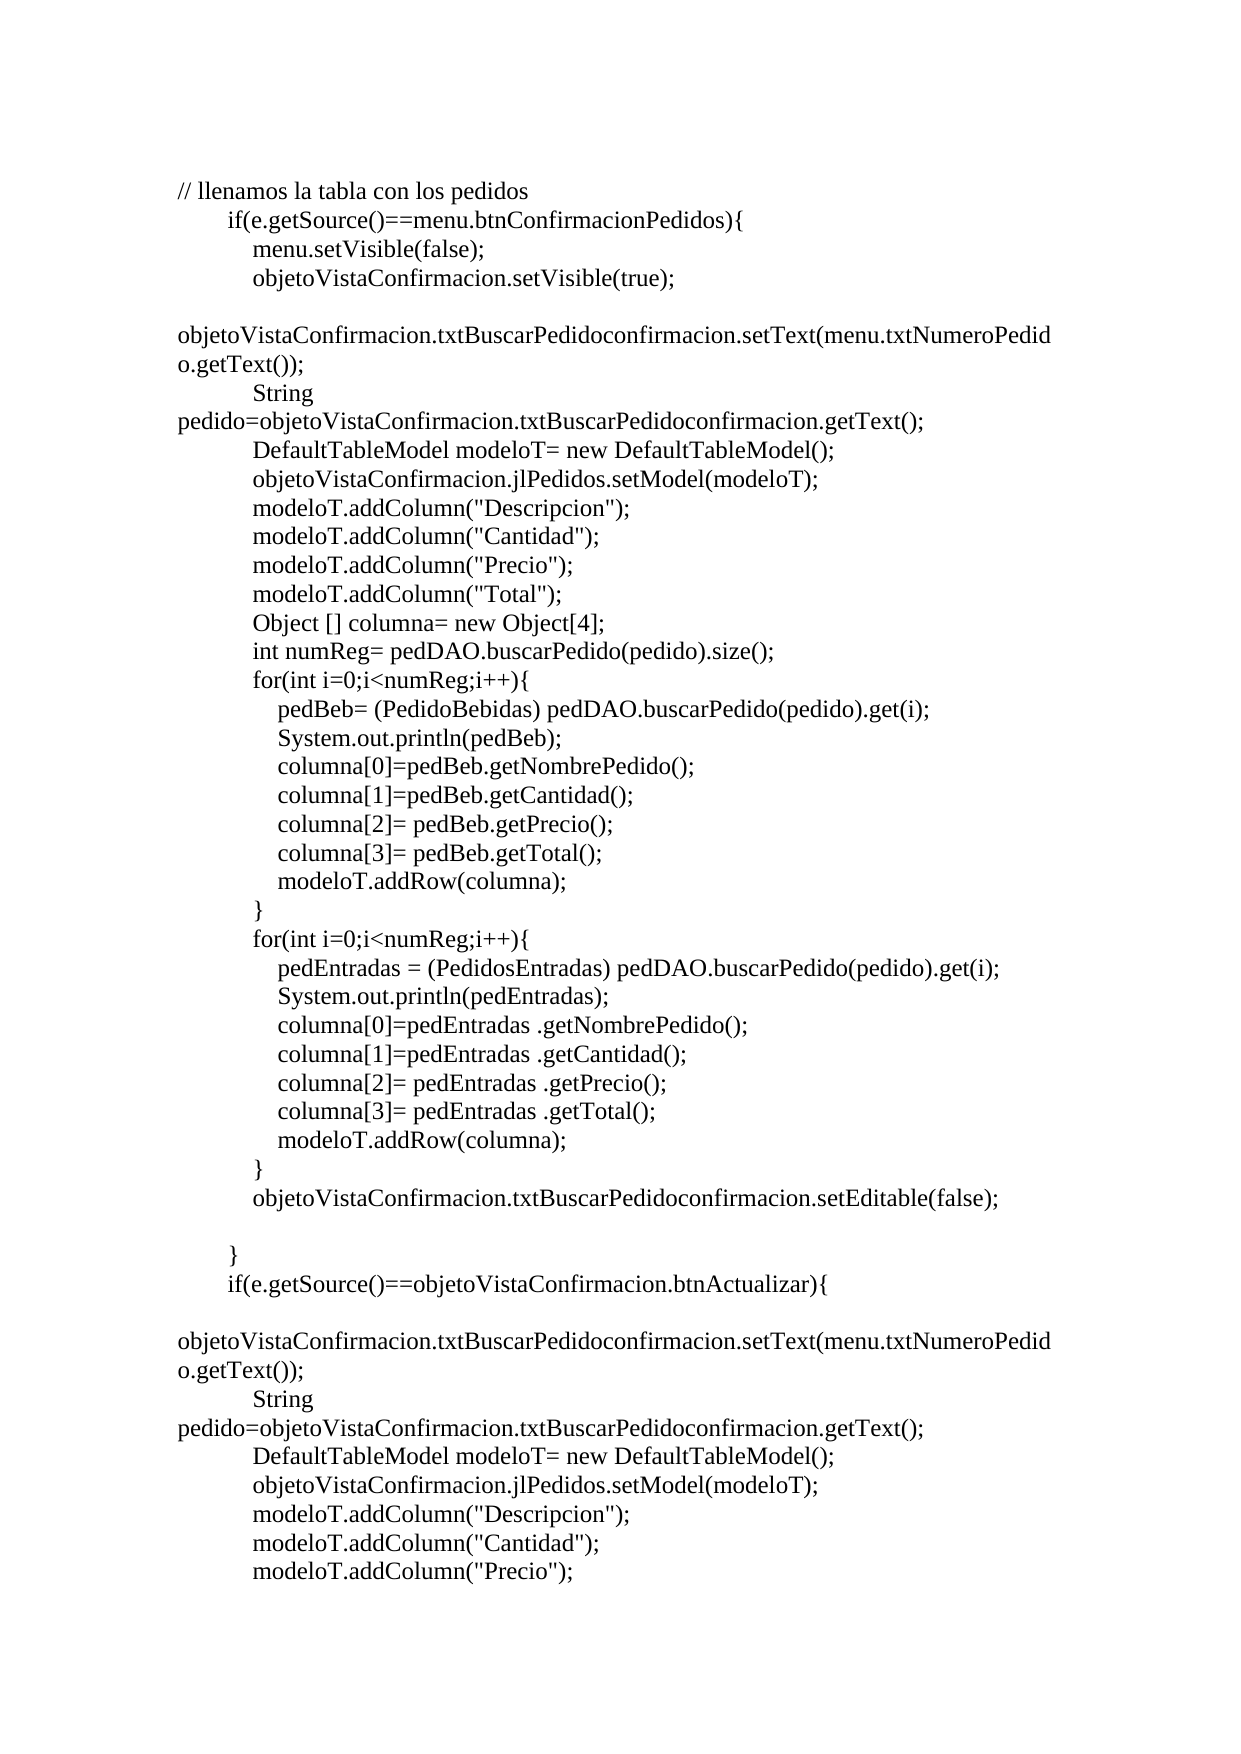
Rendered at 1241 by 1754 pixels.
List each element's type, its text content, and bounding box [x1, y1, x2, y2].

text } [177, 1240, 1063, 1269]
text } [177, 895, 1063, 924]
text modeloT.addRow(columna); [177, 866, 1063, 895]
text modeloT.addColumn("Cantidad"); [177, 521, 1063, 550]
text modeloT.addColumn("Total"); [177, 579, 1063, 608]
text columna[0]=pedEntradas .getNombrePedido(); [177, 1010, 1063, 1039]
text modeloT.addColumn("Precio"); [177, 1556, 1063, 1585]
text for(int i=0;i<numReg;i++){ [177, 924, 1063, 953]
text columna[0]=pedBeb.getNombrePedido(); [177, 751, 1063, 780]
text String pedido=objetoVistaConfirmacion.txtBuscarPedidoconfirmacion.getText(); [177, 378, 1063, 435]
text menu.setVisible(false); [177, 234, 1063, 263]
text objetoVistaConfirmacion.jlPedidos.setModel(modeloT); [177, 464, 1063, 493]
text if(e.getSource()==objetoVistaConfirmacion.btnActualizar){ [177, 1269, 1063, 1298]
text modeloT.addColumn("Cantidad"); [177, 1528, 1063, 1556]
text pedEntradas = (PedidosEntradas) pedDAO.buscarPedido(pedido).get(i); [177, 953, 1063, 981]
text objetoVistaConfirmacion.txtBuscarPedidoconfirmacion.setEditable(false); [177, 1183, 1063, 1211]
text System.out.println(pedBeb); [177, 723, 1063, 751]
text int numReg= pedDAO.buscarPedido(pedido).size(); [177, 636, 1063, 665]
text columna[1]=pedEntradas .getCantidad(); [177, 1039, 1063, 1068]
text modeloT.addColumn("Precio"); [177, 550, 1063, 579]
text } [177, 1154, 1063, 1183]
text Object [] columna= new Object[4]; [177, 608, 1063, 636]
text modeloT.addColumn("Descripcion"); [177, 1499, 1063, 1528]
text System.out.println(pedEntradas); [177, 981, 1063, 1010]
text columna[2]= pedBeb.getPrecio(); [177, 809, 1063, 838]
text modeloT.addRow(columna); [177, 1125, 1063, 1154]
text objetoVistaConfirmacion.txtBuscarPedidoconfirmacion.setText(menu.txtNumeroPedido.getText()); [177, 291, 1063, 378]
text columna[2]= pedEntradas .getPrecio(); [177, 1068, 1063, 1096]
text if(e.getSource()==menu.btnConfirmacionPedidos){ [177, 205, 1063, 234]
text for(int i=0;i<numReg;i++){ [177, 665, 1063, 694]
text columna[3]= pedBeb.getTotal(); [177, 838, 1063, 866]
text objetoVistaConfirmacion.txtBuscarPedidoconfirmacion.setText(menu.txtNumeroPedido.getText()); [177, 1298, 1063, 1384]
text columna[1]=pedBeb.getCantidad(); [177, 780, 1063, 809]
text pedBeb= (PedidoBebidas) pedDAO.buscarPedido(pedido).get(i); [177, 694, 1063, 723]
text modeloT.addColumn("Descripcion"); [177, 493, 1063, 521]
text DefaultTableModel modeloT= new DefaultTableModel(); [177, 1441, 1063, 1470]
text objetoVistaConfirmacion.jlPedidos.setModel(modeloT); [177, 1470, 1063, 1499]
text // llenamos la tabla con los pedidos [177, 176, 1063, 205]
text objetoVistaConfirmacion.setVisible(true); [177, 263, 1063, 291]
text DefaultTableModel modeloT= new DefaultTableModel(); [177, 435, 1063, 464]
text String pedido=objetoVistaConfirmacion.txtBuscarPedidoconfirmacion.getText(); [177, 1384, 1063, 1441]
text columna[3]= pedEntradas .getTotal(); [177, 1096, 1063, 1125]
